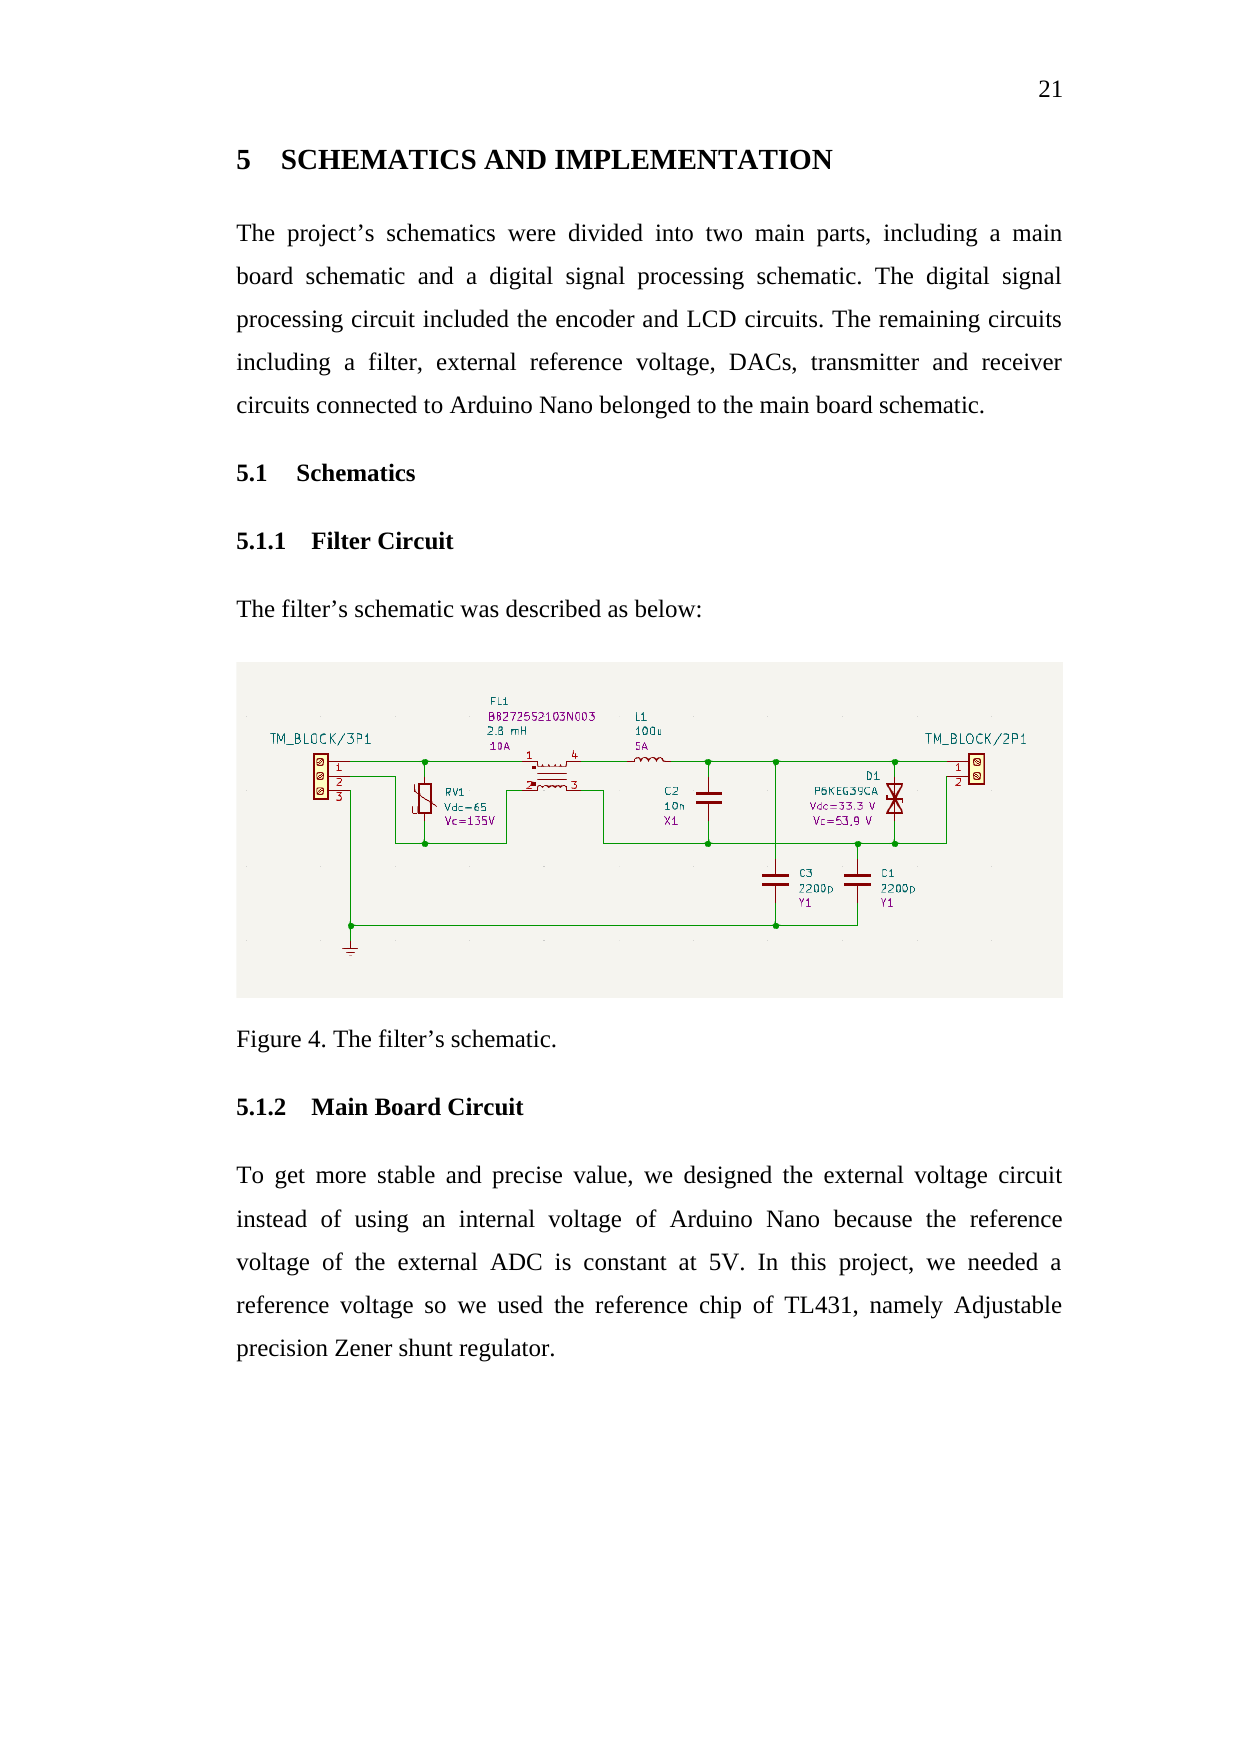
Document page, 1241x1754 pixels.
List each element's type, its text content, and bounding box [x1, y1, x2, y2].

subtitle Main Board Circuit [236, 1092, 1063, 1121]
subtitle Schematics and Implementation [236, 142, 1063, 176]
text The filter’s schematic was described as below: [236, 594, 1063, 623]
picture [236, 662, 1063, 998]
text To get more stable and precise value, we designed the external voltage circuit instead of using an internal voltage of Arduino Nano because the reference voltage of the external ADC is constant at 5V. In this project, we needed a reference voltage so we used the reference chip of TL431, namely Adjustable precision Zener shunt regulator. [236, 1161, 1063, 1362]
text Figure 4. The filter’s schematic. [236, 1024, 1063, 1053]
subtitle Schematics [236, 458, 1063, 487]
subtitle Filter Circuit [236, 526, 1063, 555]
text The project’s schematics were divided into two main parts, including a main board schematic and a digital signal processing schematic. The digital signal processing circuit included the encoder and LCD circuits. The remaining circuits including a filter, external reference voltage, DACs, transmitter and receiver circuits connected to Arduino Nano belonged to the main board schematic. [236, 218, 1063, 419]
